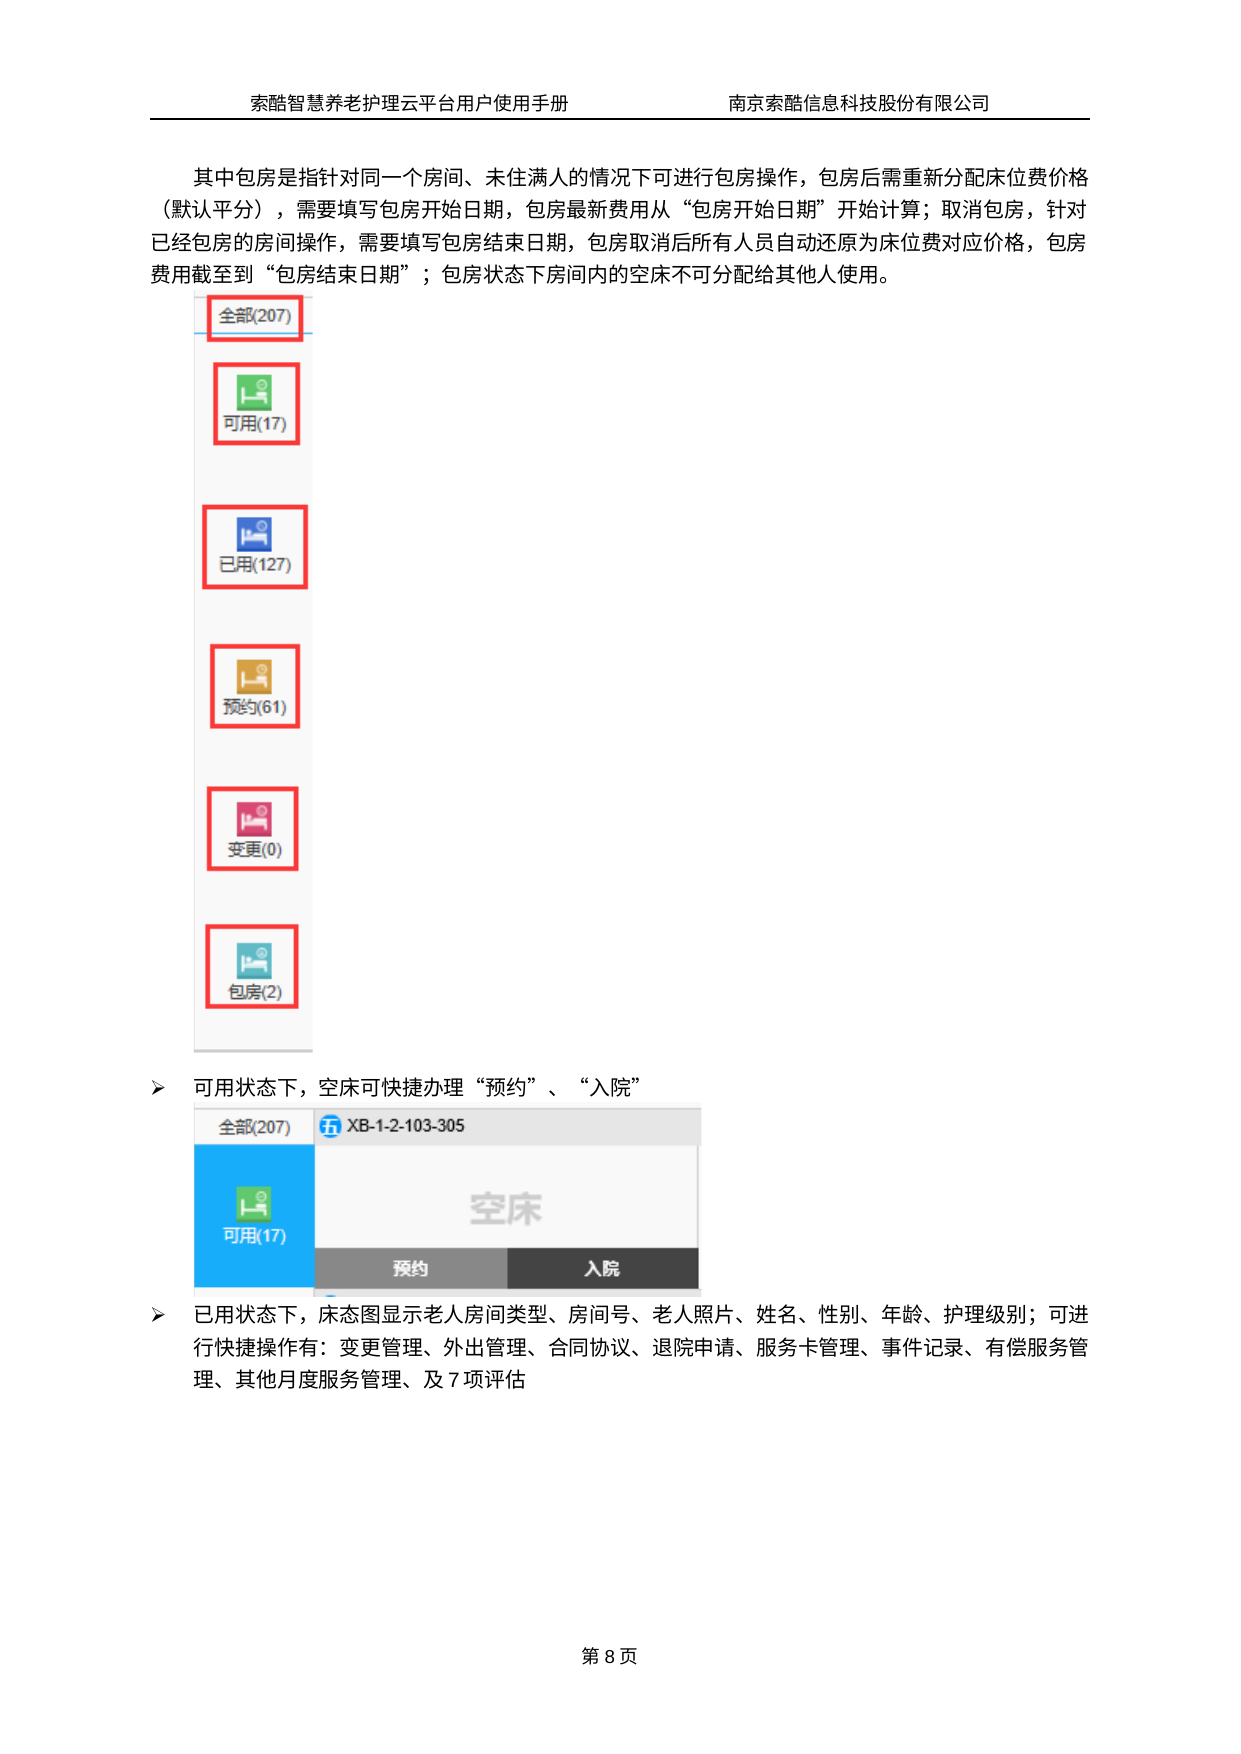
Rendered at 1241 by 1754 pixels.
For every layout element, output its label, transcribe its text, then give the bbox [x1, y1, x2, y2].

text 其中包房是指针对同一个房间、未住满人的情况下可进行包房操作，包房后需重新分配床位费价格（默认平分），需要填写包房开始日期，包房最新费用从“包房开始日期”开始计算；取消包房，针对已经包房的房间操作，需要填写包房结束日期，包房取消后所有人员自动还原为床位费对应价格，包房费用截至到“包房结束日期”；包房状态下房间内的空床不可分配给其他人使用。 [150, 160, 1090, 290]
list 可用状态下，空床可快捷办理“预约”、“入院” [150, 1070, 1090, 1102]
list 已用状态下，床态图显示老人房间类型、房间号、老人照片、姓名、性别、年龄、护理级别；可进行快捷操作有：变更管理、外出管理、合同协议、退院申请、服务卡管理、事件记录、有偿服务管理、其他月度服务管理、及7项评估 [150, 1297, 1090, 1395]
picture [193, 1102, 702, 1297]
picture [193, 290, 313, 1056]
